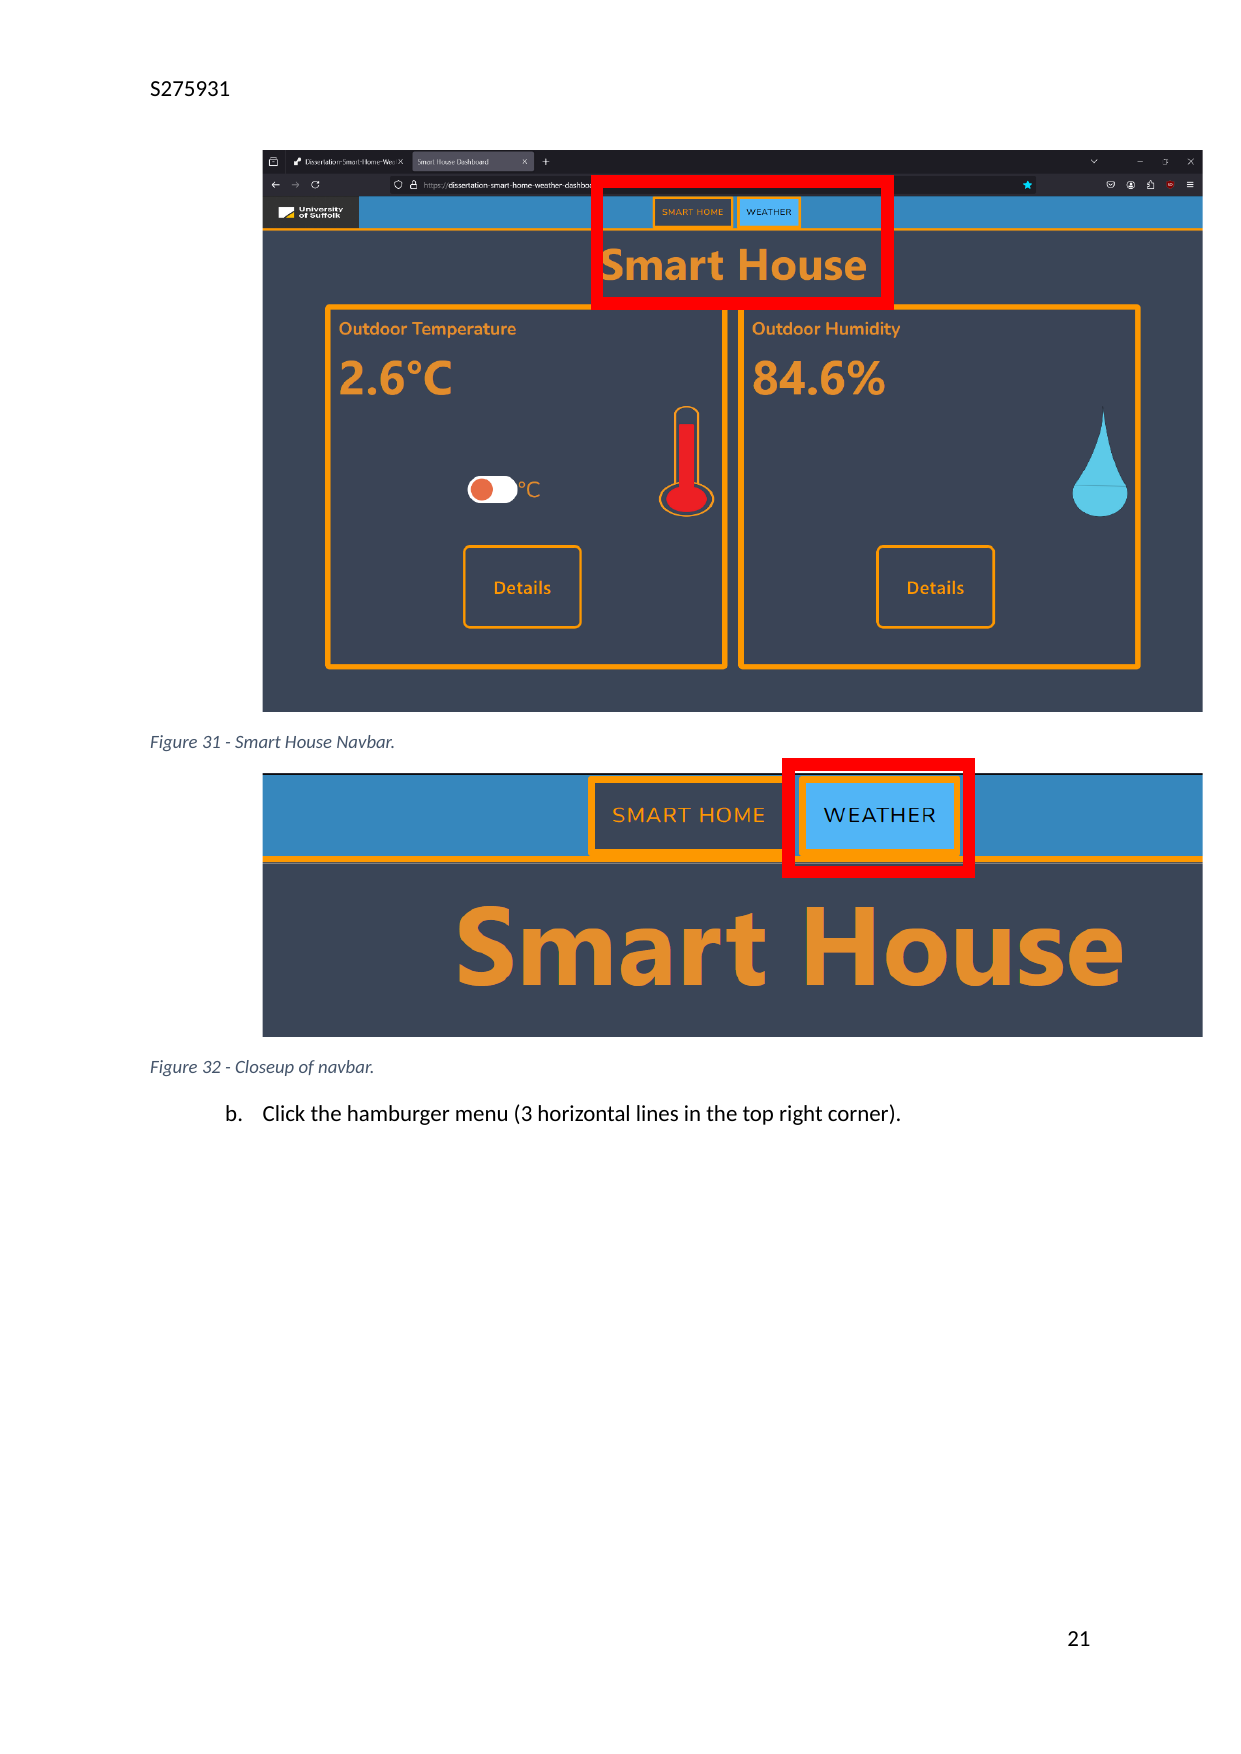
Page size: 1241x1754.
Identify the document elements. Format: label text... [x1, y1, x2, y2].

list Click the hamburger menu (3 horizontal lines in the top right corner). [225, 1099, 1090, 1127]
picture [262, 150, 1203, 712]
